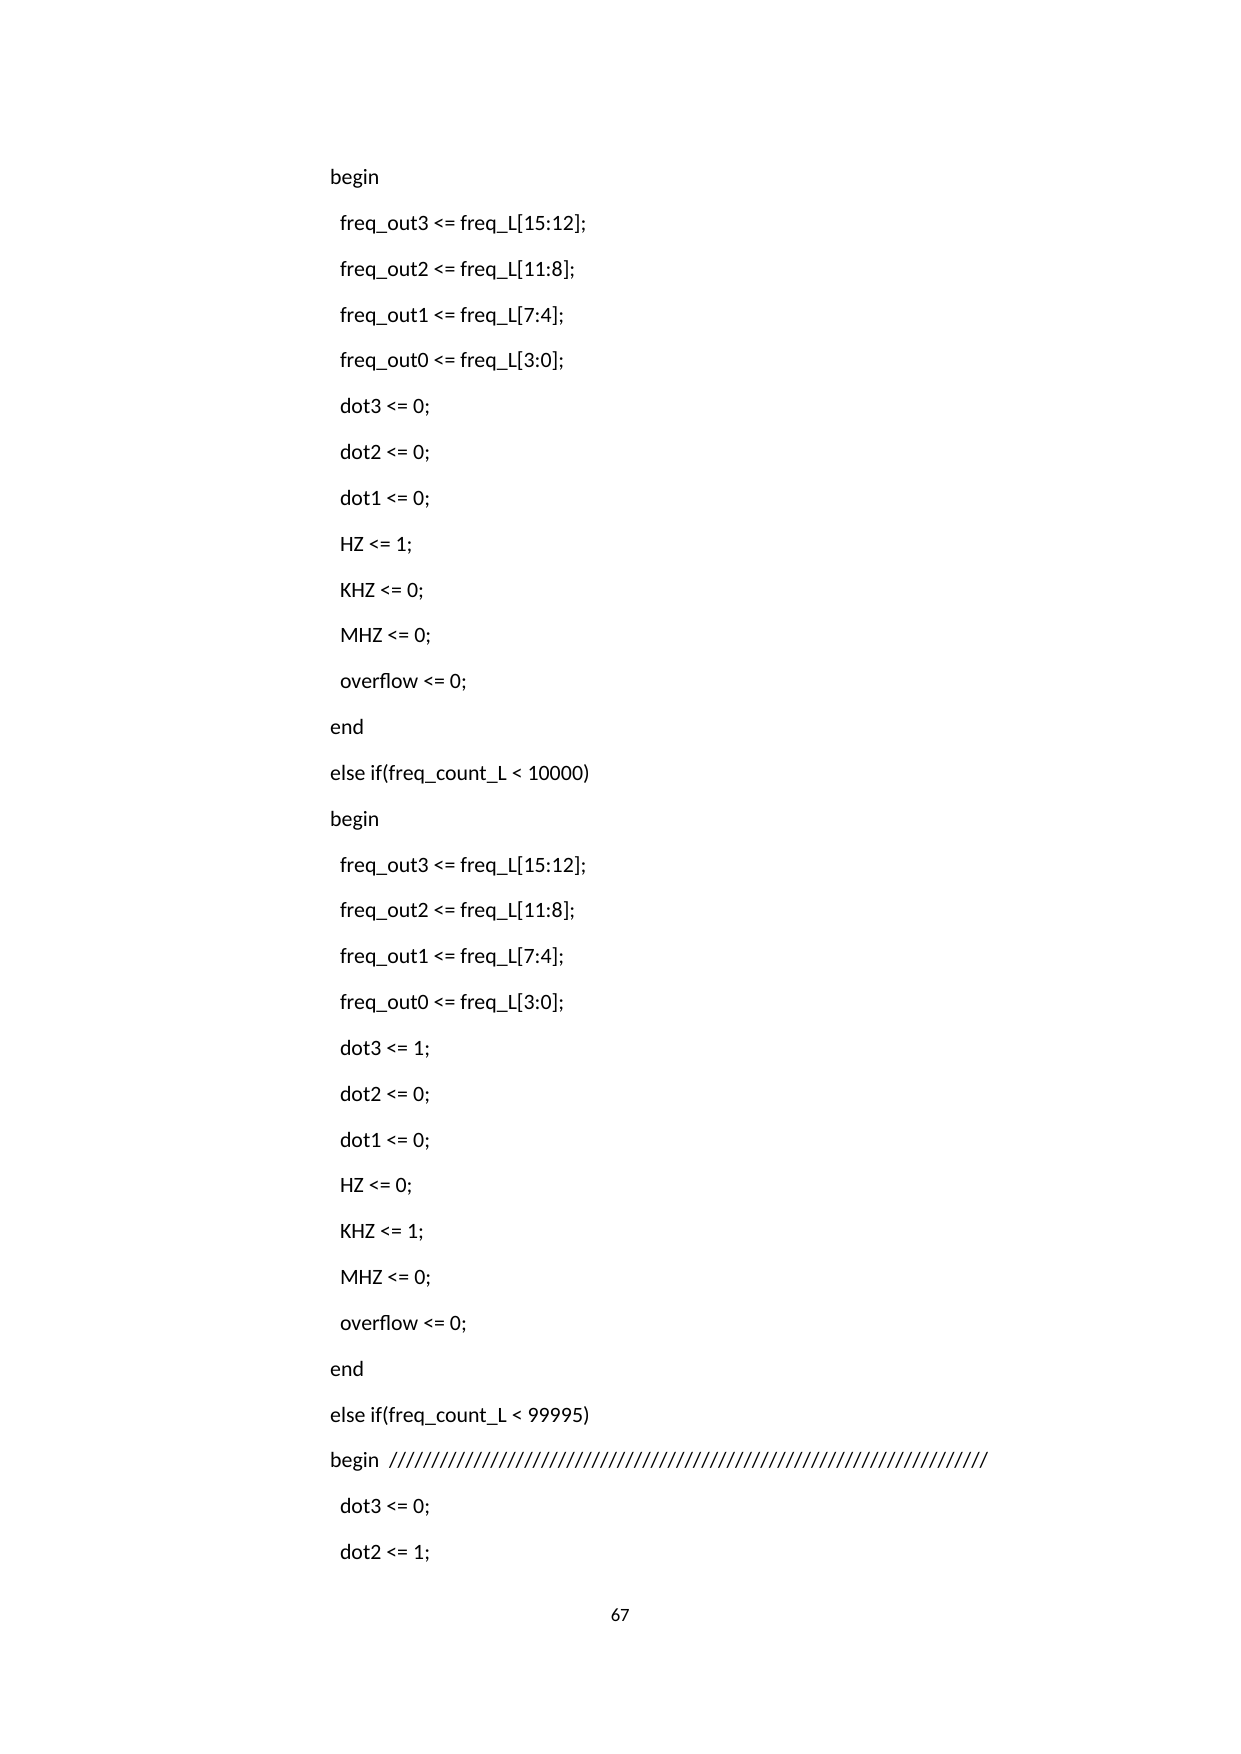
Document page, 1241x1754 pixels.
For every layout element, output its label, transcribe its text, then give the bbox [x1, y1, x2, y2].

text MHZ <= 0; [187, 1260, 1053, 1293]
text begin [187, 160, 1053, 193]
text overflow <= 0; [187, 1306, 1053, 1339]
text end [187, 710, 1053, 743]
text else if(freq_count_L < 10000) [187, 756, 1053, 789]
text freq_out2 <= freq_L[11:8]; [187, 894, 1053, 926]
text MHZ <= 0; [187, 619, 1053, 651]
text end [187, 1352, 1053, 1384]
text freq_out0 <= freq_L[3:0]; [187, 344, 1053, 376]
text dot2 <= 1; [187, 1535, 1053, 1568]
text dot3 <= 0; [187, 1489, 1053, 1522]
text freq_out1 <= freq_L[7:4]; [187, 298, 1053, 330]
text KHZ <= 1; [187, 1214, 1053, 1247]
text dot3 <= 0; [187, 389, 1053, 422]
text begin [187, 802, 1053, 834]
text freq_out1 <= freq_L[7:4]; [187, 939, 1053, 972]
text KHZ <= 0; [187, 573, 1053, 605]
text dot2 <= 0; [187, 1077, 1053, 1109]
text dot1 <= 0; [187, 1123, 1053, 1155]
text HZ <= 1; [187, 527, 1053, 559]
text freq_out2 <= freq_L[11:8]; [187, 252, 1053, 284]
text overflow <= 0; [187, 664, 1053, 697]
text freq_out3 <= freq_L[15:12]; [187, 206, 1053, 239]
text HZ <= 0; [187, 1169, 1053, 1201]
text begin /////////////////////////////////////////////////////////////////////// [187, 1444, 1053, 1476]
text freq_out3 <= freq_L[15:12]; [187, 848, 1053, 880]
text dot3 <= 1; [187, 1031, 1053, 1064]
text dot1 <= 0; [187, 481, 1053, 514]
text dot2 <= 0; [187, 435, 1053, 468]
text else if(freq_count_L < 99995) [187, 1398, 1053, 1430]
text freq_out0 <= freq_L[3:0]; [187, 985, 1053, 1018]
